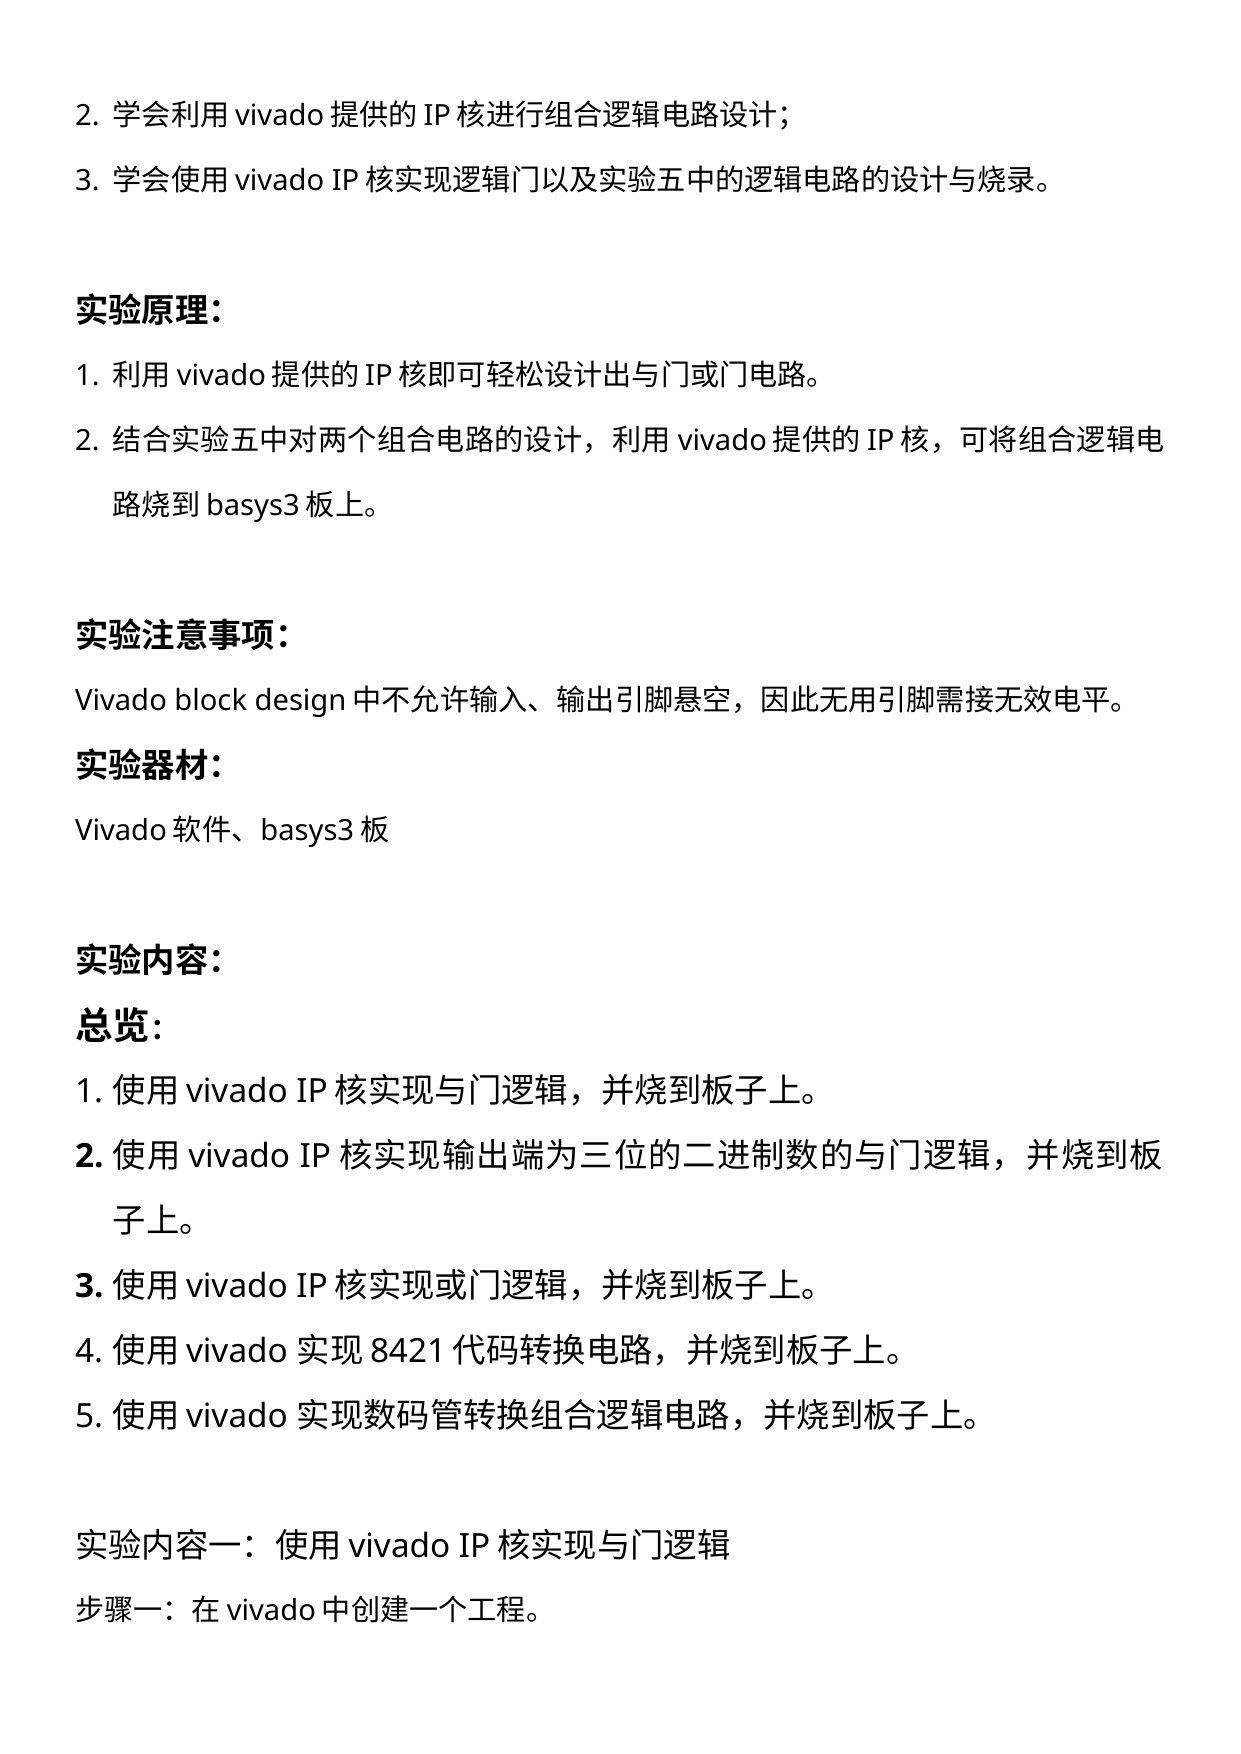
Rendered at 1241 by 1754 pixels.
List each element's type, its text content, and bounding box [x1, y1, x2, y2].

text 步骤一：在vivado中创建一个工程。 [75, 1576, 1165, 1641]
text Vivado软件、basys3板 [75, 796, 1165, 861]
text 实验器材： [75, 731, 1165, 796]
text Vivado block design中不允许输入、输出引脚悬空，因此无用引脚需接无效电平。 [75, 666, 1165, 731]
list 利用vivado提供的IP核即可轻松设计出与门或门电路。 [75, 341, 1165, 406]
text 实验内容： [75, 926, 1165, 991]
list 使用vivado IP核实现或门逻辑，并烧到板子上。 [75, 1251, 1165, 1316]
text 实验注意事项： [75, 601, 1165, 666]
list 结合实验五中对两个组合电路的设计，利用vivado提供的IP核，可将组合逻辑电路烧到basys3板上。 [75, 406, 1165, 536]
list 使用vivado 实现数码管转换组合逻辑电路，并烧到板子上。 [75, 1381, 1165, 1446]
list 学会使用vivado IP核实现逻辑门以及实验五中的逻辑电路的设计与烧录。 [75, 146, 1165, 211]
list 使用vivado IP核实现与门逻辑，并烧到板子上。 [75, 1056, 1165, 1121]
list 使用vivado 实现8421代码转换电路，并烧到板子上。 [75, 1316, 1165, 1381]
list 使用vivado IP核实现输出端为三位的二进制数的与门逻辑，并烧到板子上。 [75, 1121, 1165, 1251]
text 总览： [75, 991, 1165, 1056]
list 学会利用vivado提供的IP核进行组合逻辑电路设计； [75, 81, 1165, 146]
text 实验原理： [75, 276, 1165, 341]
text 实验内容一：使用vivado IP核实现与门逻辑 [75, 1511, 1165, 1576]
